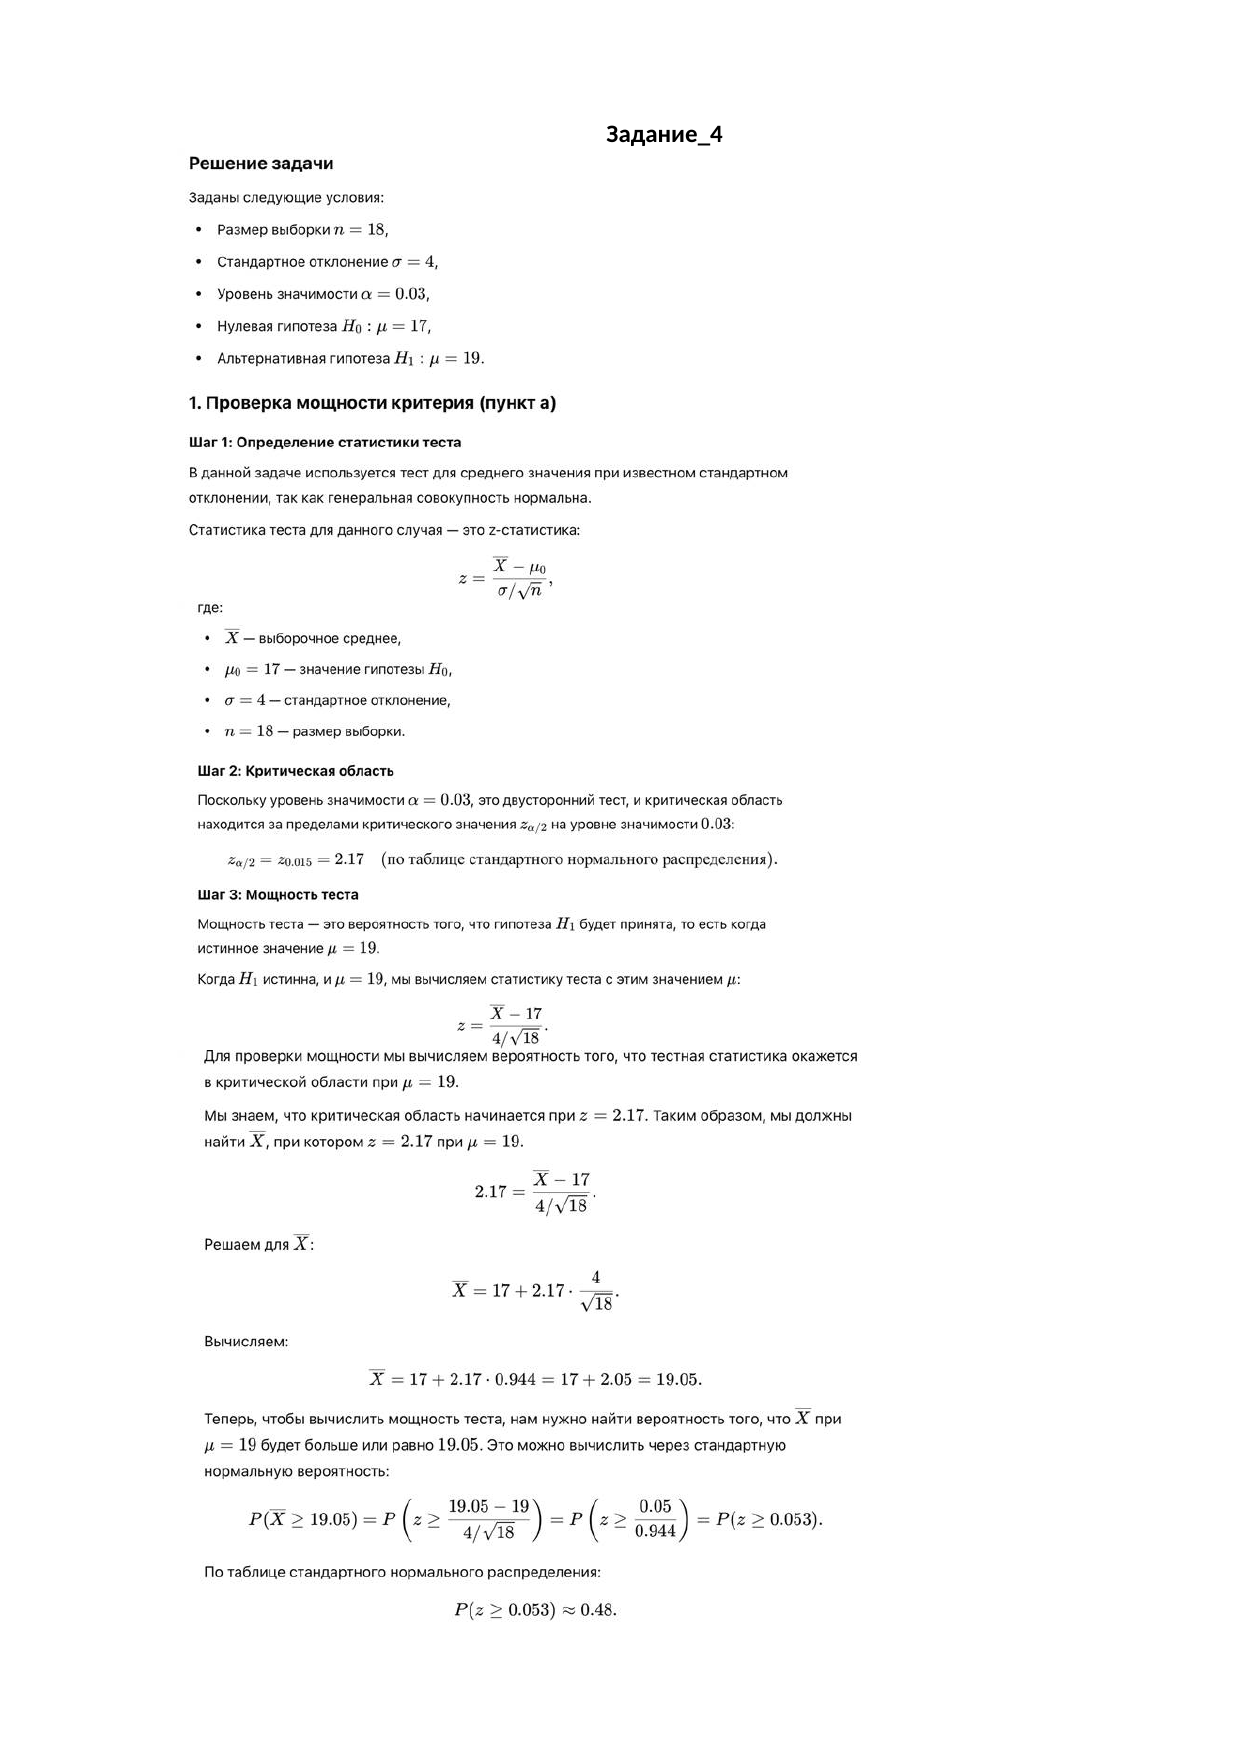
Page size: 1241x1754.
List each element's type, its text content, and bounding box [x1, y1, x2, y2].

text Задание_4 [177, 118, 1152, 149]
picture [177, 148, 873, 1623]
